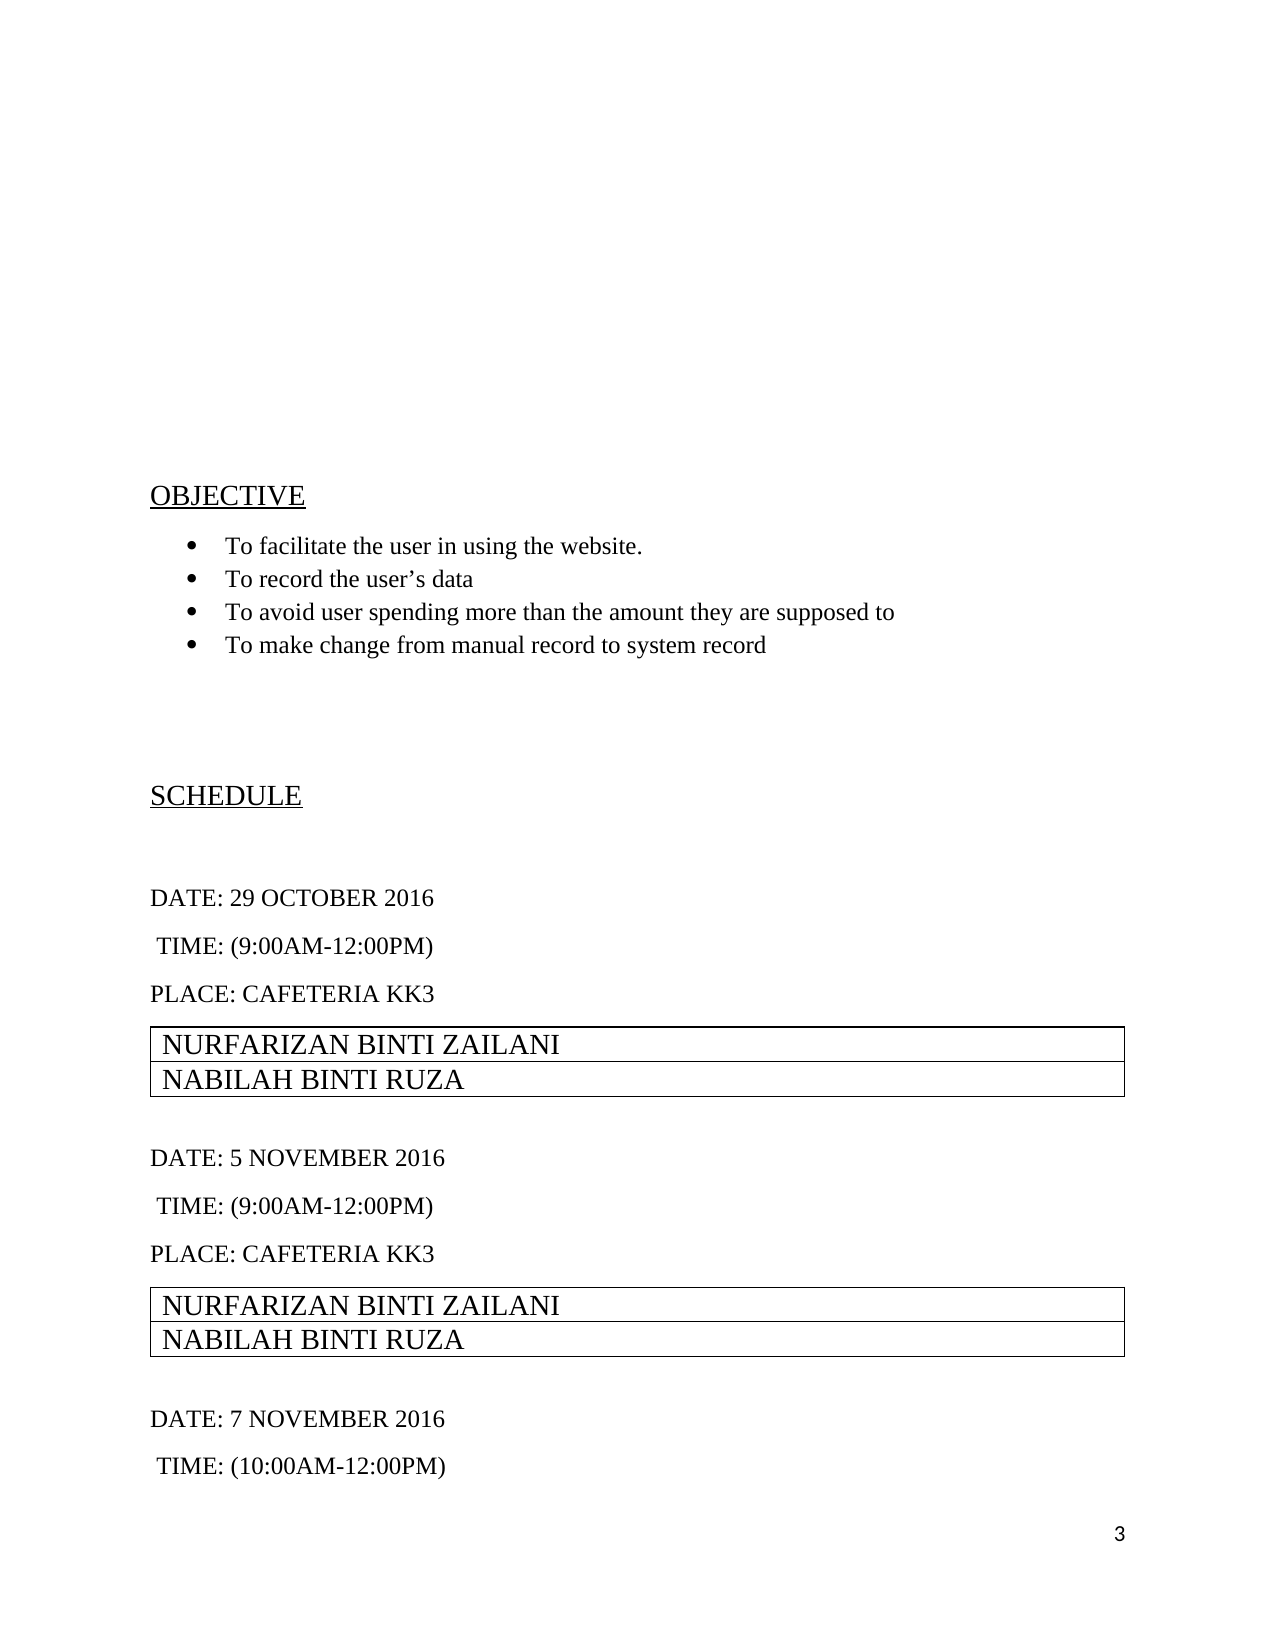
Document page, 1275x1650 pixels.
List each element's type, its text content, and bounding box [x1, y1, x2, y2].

text DATE: 29 OCTOBER 2016 [150, 883, 1125, 912]
table_header NURFARIZAN BINTI ZAILANI [151, 1028, 1124, 1061]
text OBJECTIVE [150, 478, 1125, 512]
list To record the user’s data [187, 564, 1125, 593]
table_cell NABILAH BINTI RUZA [151, 1062, 1124, 1096]
text DATE: 5 NOVEMBER 2016 [150, 1143, 1125, 1172]
table_cell NABILAH BINTI RUZA [151, 1322, 1124, 1356]
list To facilitate the user in using the website. [187, 531, 1125, 560]
text TIME: (9:00AM-12:00PM) [150, 1191, 1125, 1220]
text PLACE: CAFETERIA KK3 [150, 1239, 1125, 1268]
text TIME: (9:00AM-12:00PM) [150, 931, 1125, 960]
text SCHEDULE [150, 778, 1125, 811]
text PLACE: CAFETERIA KK3 [150, 979, 1125, 1007]
text TIME: (10:00AM-12:00PM) [150, 1451, 1125, 1480]
list To avoid user spending more than the amount they are supposed to [187, 597, 1125, 626]
text DATE: 7 NOVEMBER 2016 [150, 1404, 1125, 1432]
table_header NURFARIZAN BINTI ZAILANI [151, 1288, 1124, 1321]
list To make change from manual record to system record [187, 630, 1125, 659]
